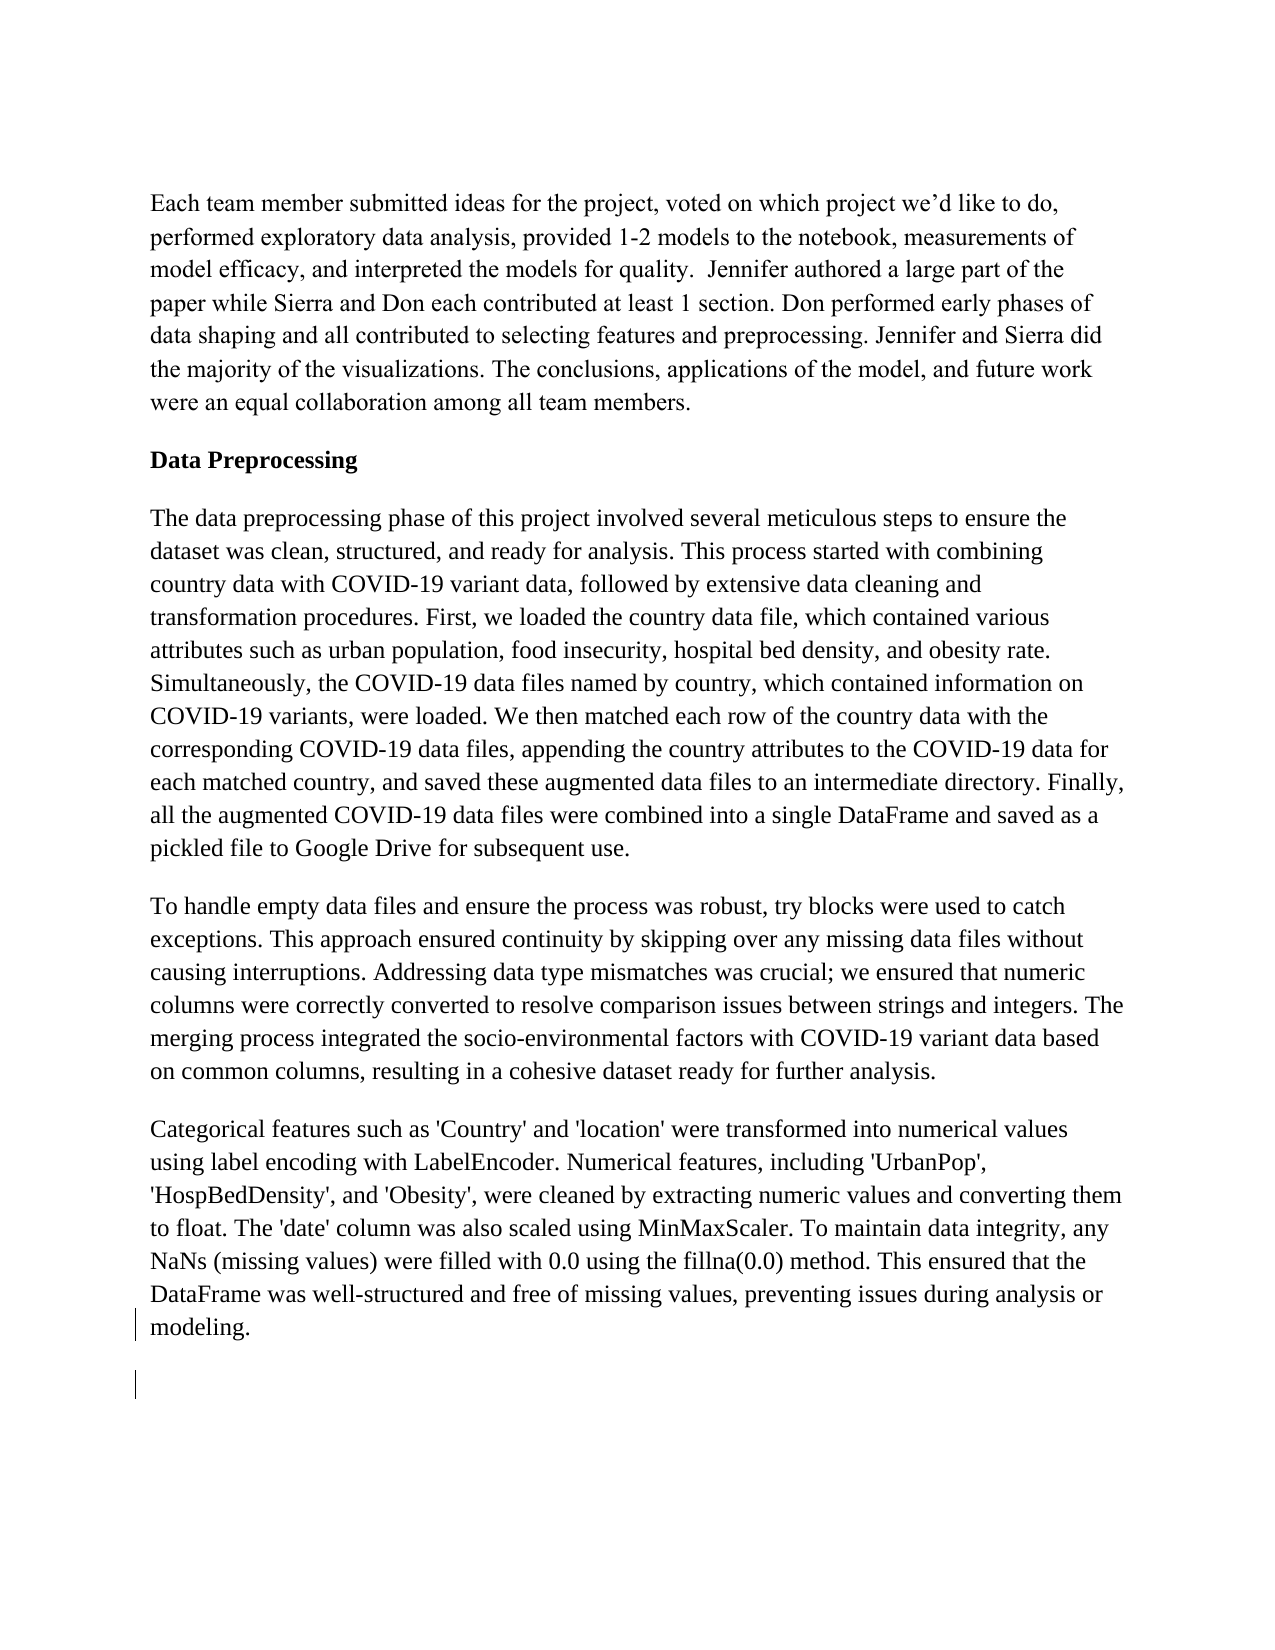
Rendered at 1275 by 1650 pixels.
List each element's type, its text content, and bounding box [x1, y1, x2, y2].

text Each team member submitted ideas for the project, voted on which project we’d like to do, performed exploratory data analysis, provided 1-2 models to the notebook, measurements of model efficacy, and interpreted the models for quality. Jennifer authored a large part of the paper while Sierra and Don each contributed at least 1 section. Don performed early phases of data shaping and all contributed to selecting features and preprocessing. Jennifer and Sierra did the majority of the visualizations. The conclusions, applications of the model, and future work were an equal collaboration among all team members. [150, 188, 1125, 415]
text Data Preprocessing [150, 445, 1125, 473]
text Categorical features such as 'Country' and 'location' were transformed into numerical values using label encoding with LabelEncoder. Numerical features, including 'UrbanPop', 'HospBedDensity', and 'Obesity', were cleaned by extracting numeric values and converting them to float. The 'date' column was also scaled using MinMaxScaler. To maintain data integrity, any NaNs (missing values) were filled with 0.0 using the fillna(0.0) method. This ensured that the DataFrame was well-structured and free of missing values, preventing issues during analysis or modeling. [150, 1114, 1125, 1341]
text The data preprocessing phase of this project involved several meticulous steps to ensure the dataset was clean, structured, and ready for analysis. This process started with combining country data with COVID-19 variant data, followed by extensive data cleaning and transformation procedures. First, we loaded the country data file, which contained various attributes such as urban population, food insecurity, hospital bed density, and obesity rate. Simultaneously, the COVID-19 data files named by country, which contained information on COVID-19 variants, were loaded. We then matched each row of the country data with the corresponding COVID-19 data files, appending the country attributes to the COVID-19 data for each matched country, and saved these augmented data files to an intermediate directory. Finally, all the augmented COVID-19 data files were combined into a single DataFrame and saved as a pickled file to Google Drive for subsequent use. [150, 503, 1125, 862]
text To handle empty data files and ensure the process was robust, try blocks were used to catch exceptions. This approach ensured continuity by skipping over any missing data files without causing interruptions. Addressing data type mismatches was crucial; we ensured that numeric columns were correctly converted to resolve comparison issues between strings and integers. The merging process integrated the socio-environmental factors with COVID-19 variant data based on common columns, resulting in a cohesive dataset ready for further analysis. [150, 891, 1125, 1085]
